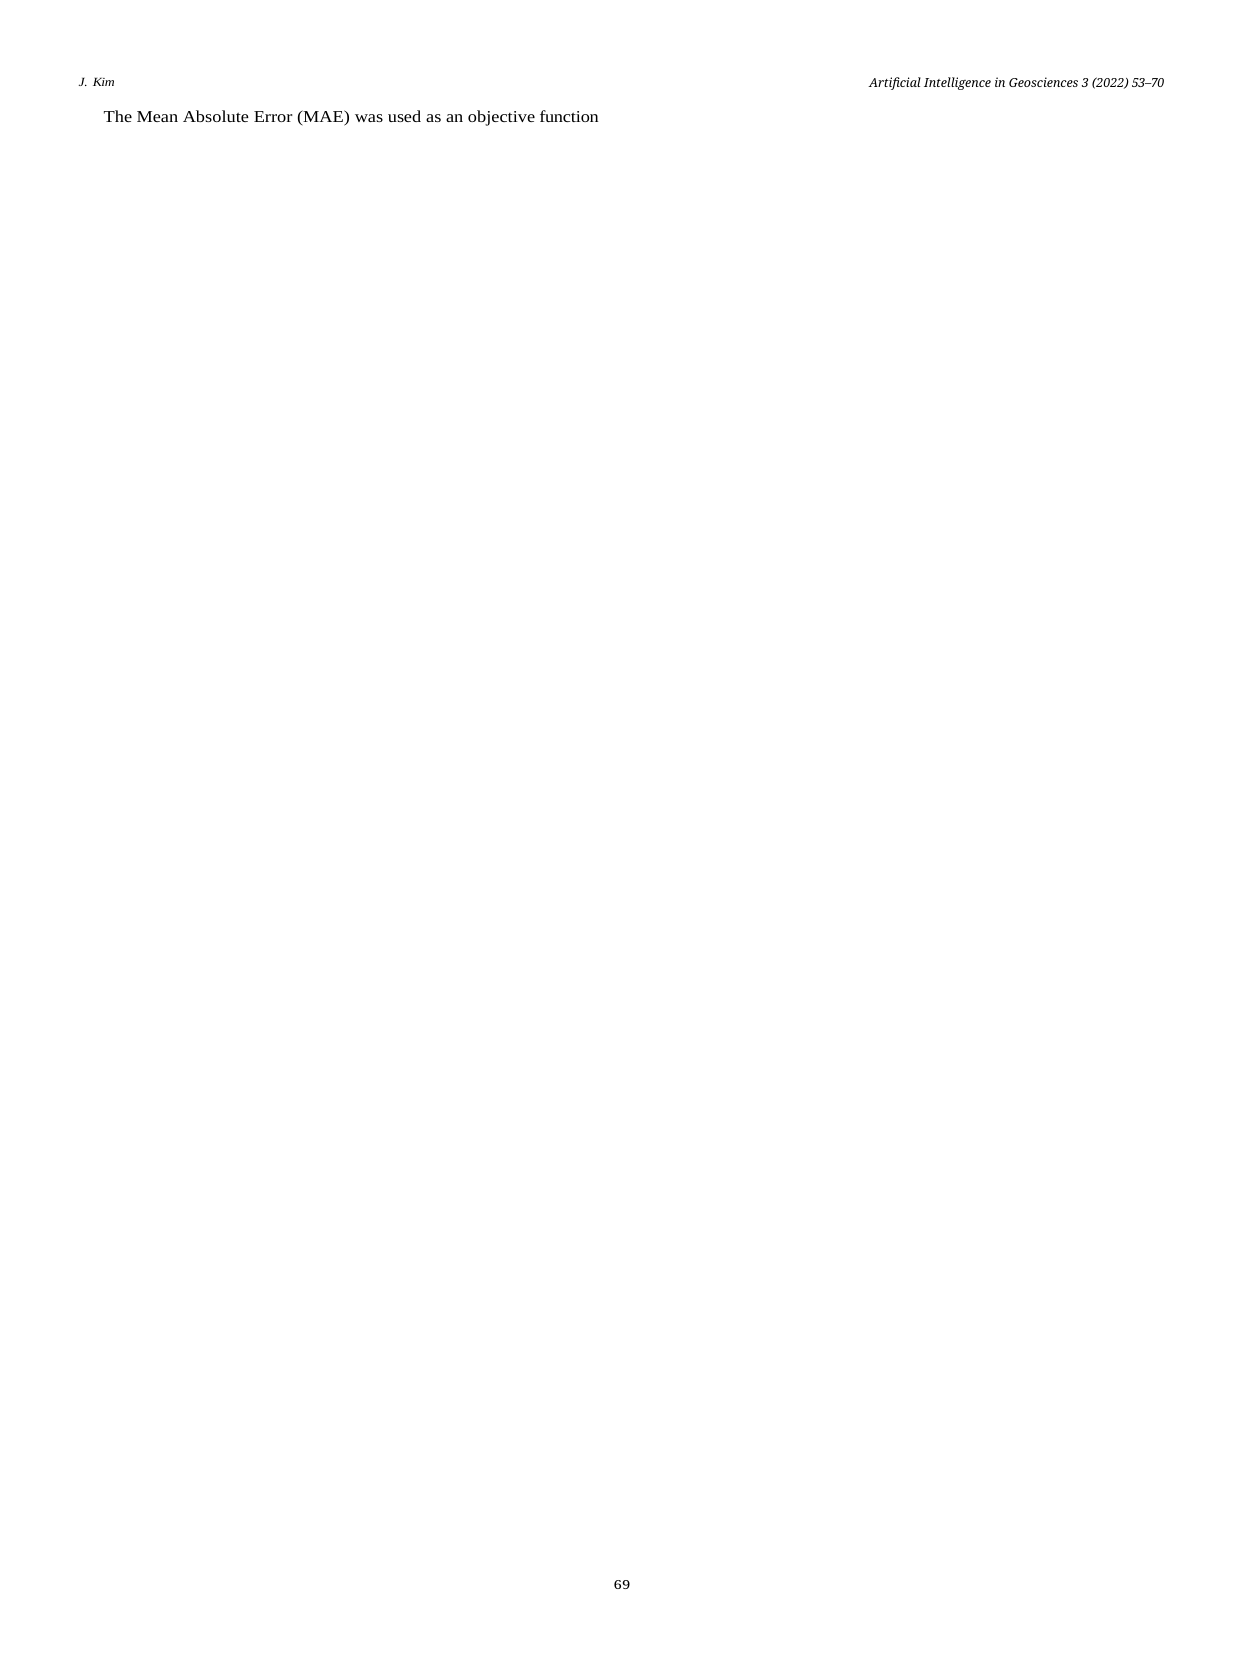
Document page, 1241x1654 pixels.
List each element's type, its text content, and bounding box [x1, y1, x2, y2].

text The Mean Absolute Error (MAE) was used as an objective function [103, 107, 605, 126]
